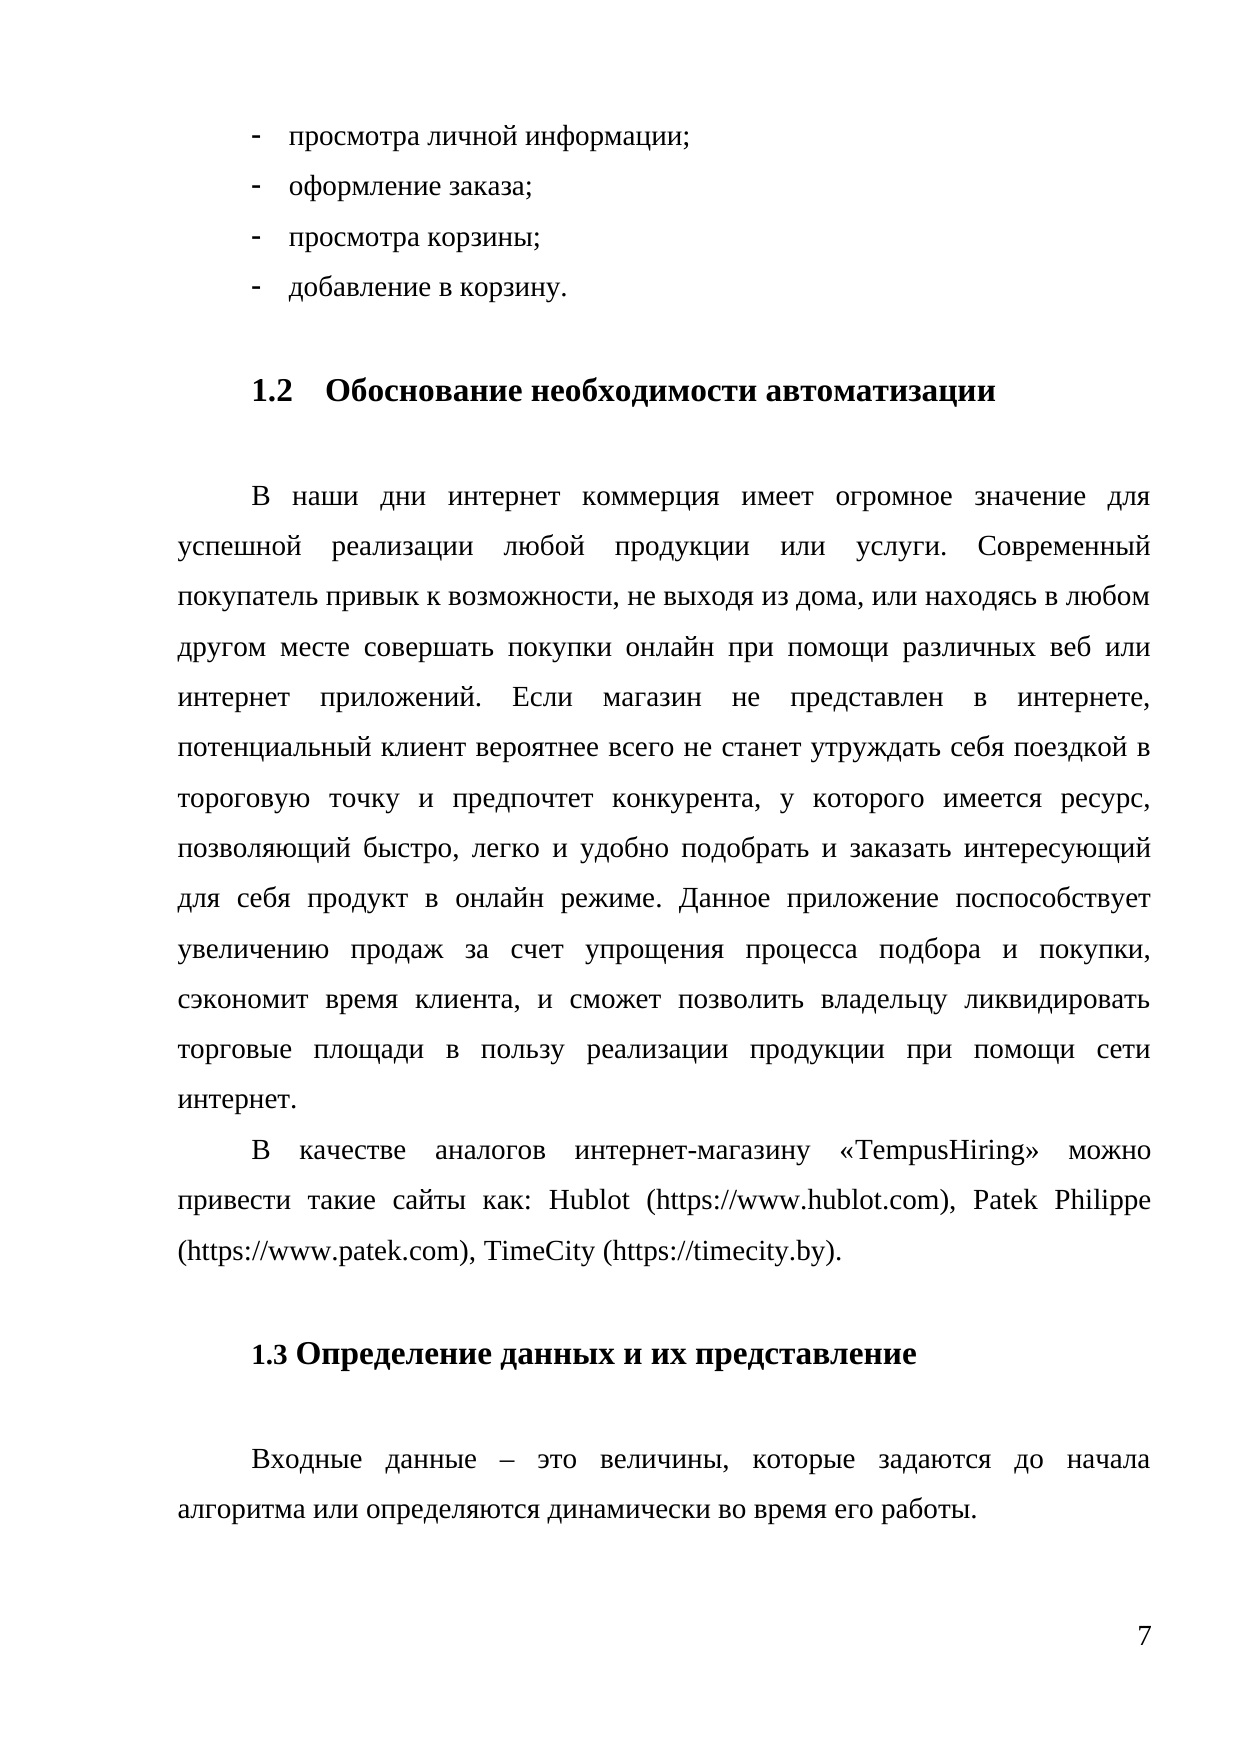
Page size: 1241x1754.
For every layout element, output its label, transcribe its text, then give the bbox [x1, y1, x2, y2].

list добавление в корзину. [251, 269, 1152, 303]
list В наши дни интернет коммерция имеет огромное значение для успешной реализации любой продукции или услуги. Современный покупатель привык к возможности, не выходя из дома, или находясь в любом другом месте совершать покупки онлайн при помощи различных веб или интернет приложений. Если магазин не представлен в интернете, потенциальный клиент вероятнее всего не станет утруждать себя поездкой в тороговую точку и предпочтет конкурента, у которого имеется ресурс, позволяющий быстро, легко и удобно подобрать и заказать интересующий для себя продукт в онлайн режиме. Данное приложение поспособствует увеличению продаж за счет упрощения процесса подбора и покупки, сэкономит время клиента, и сможет позволить владельцу ликвидировать торговые площади в пользу реализации продукции при помощи сети интернет. [177, 478, 1152, 1115]
text В качестве аналогов интернет-магазину «TempusHiring» можно привести такие сайты как: Hublot (https://www.hublot.com), Patek Philippe (https://www.patek.com), TimeCity (https://timecity.by). [177, 1132, 1152, 1266]
list оформление заказа; [251, 168, 1152, 202]
text Входные данные – это величины, которые задаются до начала алгоритма или определяются динамически во время его работы. [177, 1441, 1152, 1525]
list просмотра личной информации; [251, 118, 1152, 152]
list просмотра корзины; [251, 219, 1152, 253]
list Определение данных и их представление [177, 1333, 1152, 1372]
list Обоснование необходимости автоматизации [177, 370, 1152, 408]
